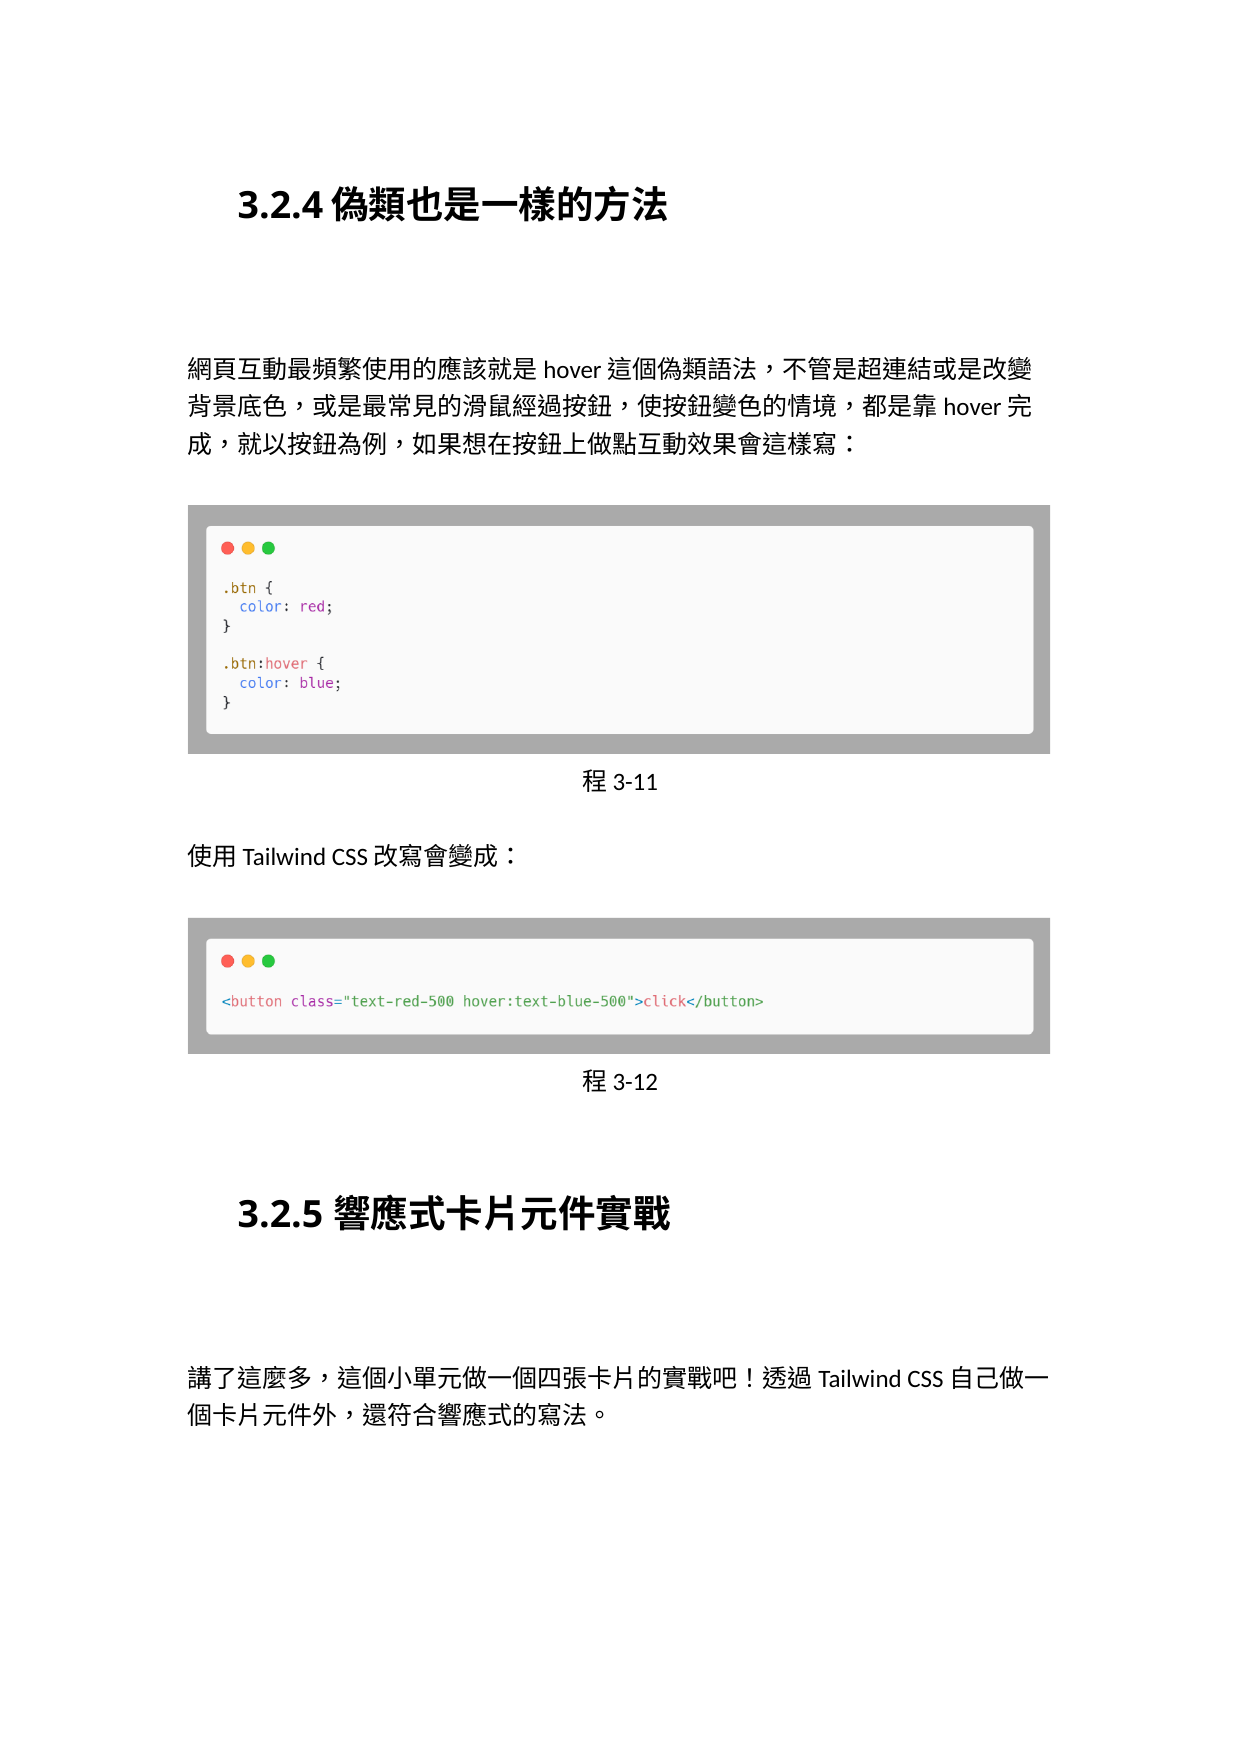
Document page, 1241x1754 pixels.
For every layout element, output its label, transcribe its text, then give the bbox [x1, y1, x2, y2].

subtitle 3.2.4偽類也是一樣的方法 [237, 164, 1053, 239]
text 程3-12 [187, 1061, 1053, 1098]
text 網頁互動最頻繁使用的應該就是 hover 這個偽類語法，不管是超連結或是改變背景底色，或是最常見的滑鼠經過按鈕，使按鈕變色的情境，都是靠 hover 完成，就以按鈕為例，如果想在按鈕上做點互動效果會這樣寫： [187, 348, 1053, 461]
subtitle 3.2.5 響應式卡片元件實戰 [237, 1173, 1053, 1248]
text 程3-11 [187, 761, 1053, 798]
text 講了這麼多，這個小單元做一個四張卡片的實戰吧！透過 Tailwind CSS 自己做一個卡片元件外，還符合響應式的寫法。 [187, 1357, 1053, 1432]
picture [187, 505, 1050, 754]
text 使用Tailwind CSS改寫會變成： [187, 836, 1053, 873]
picture [187, 917, 1050, 1054]
